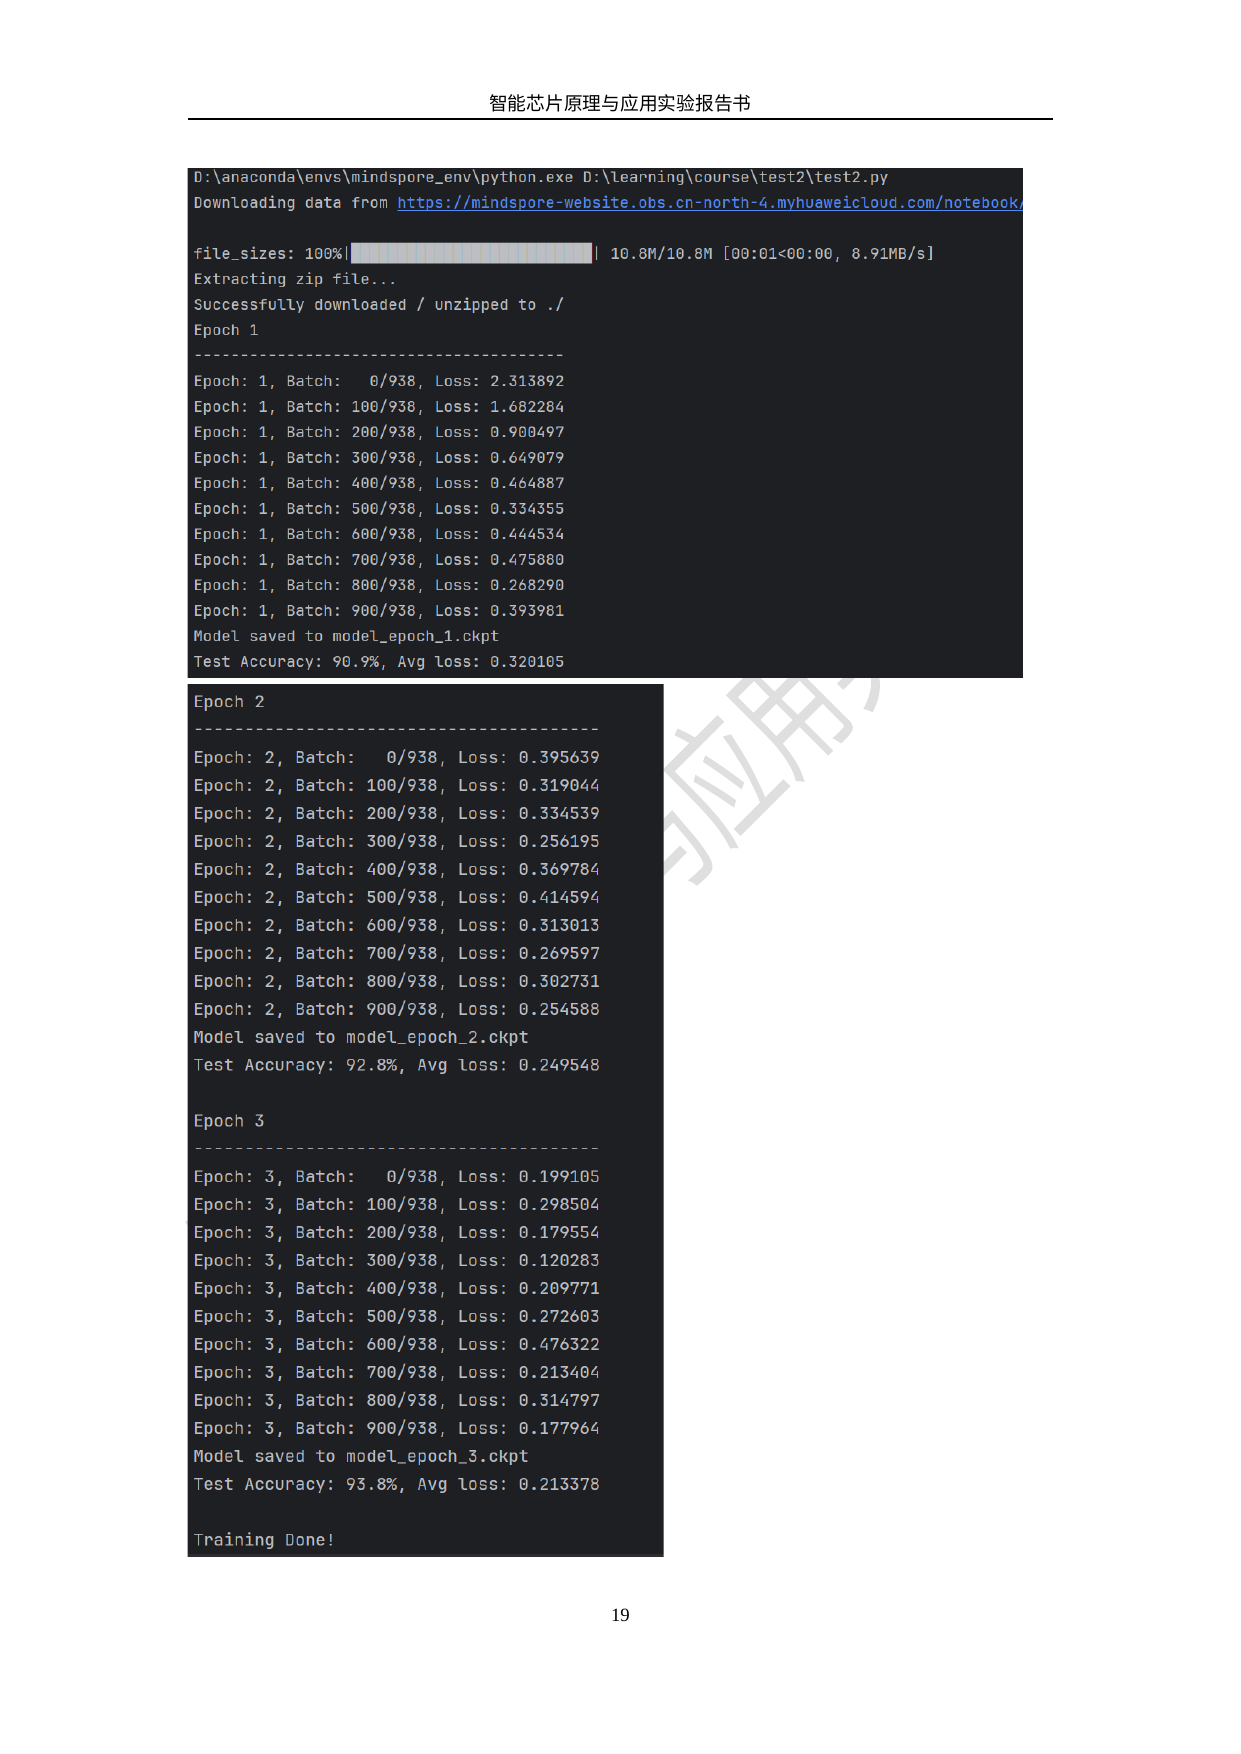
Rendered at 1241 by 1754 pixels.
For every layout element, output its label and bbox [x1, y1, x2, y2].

picture [187, 168, 1023, 678]
picture [187, 684, 664, 1557]
